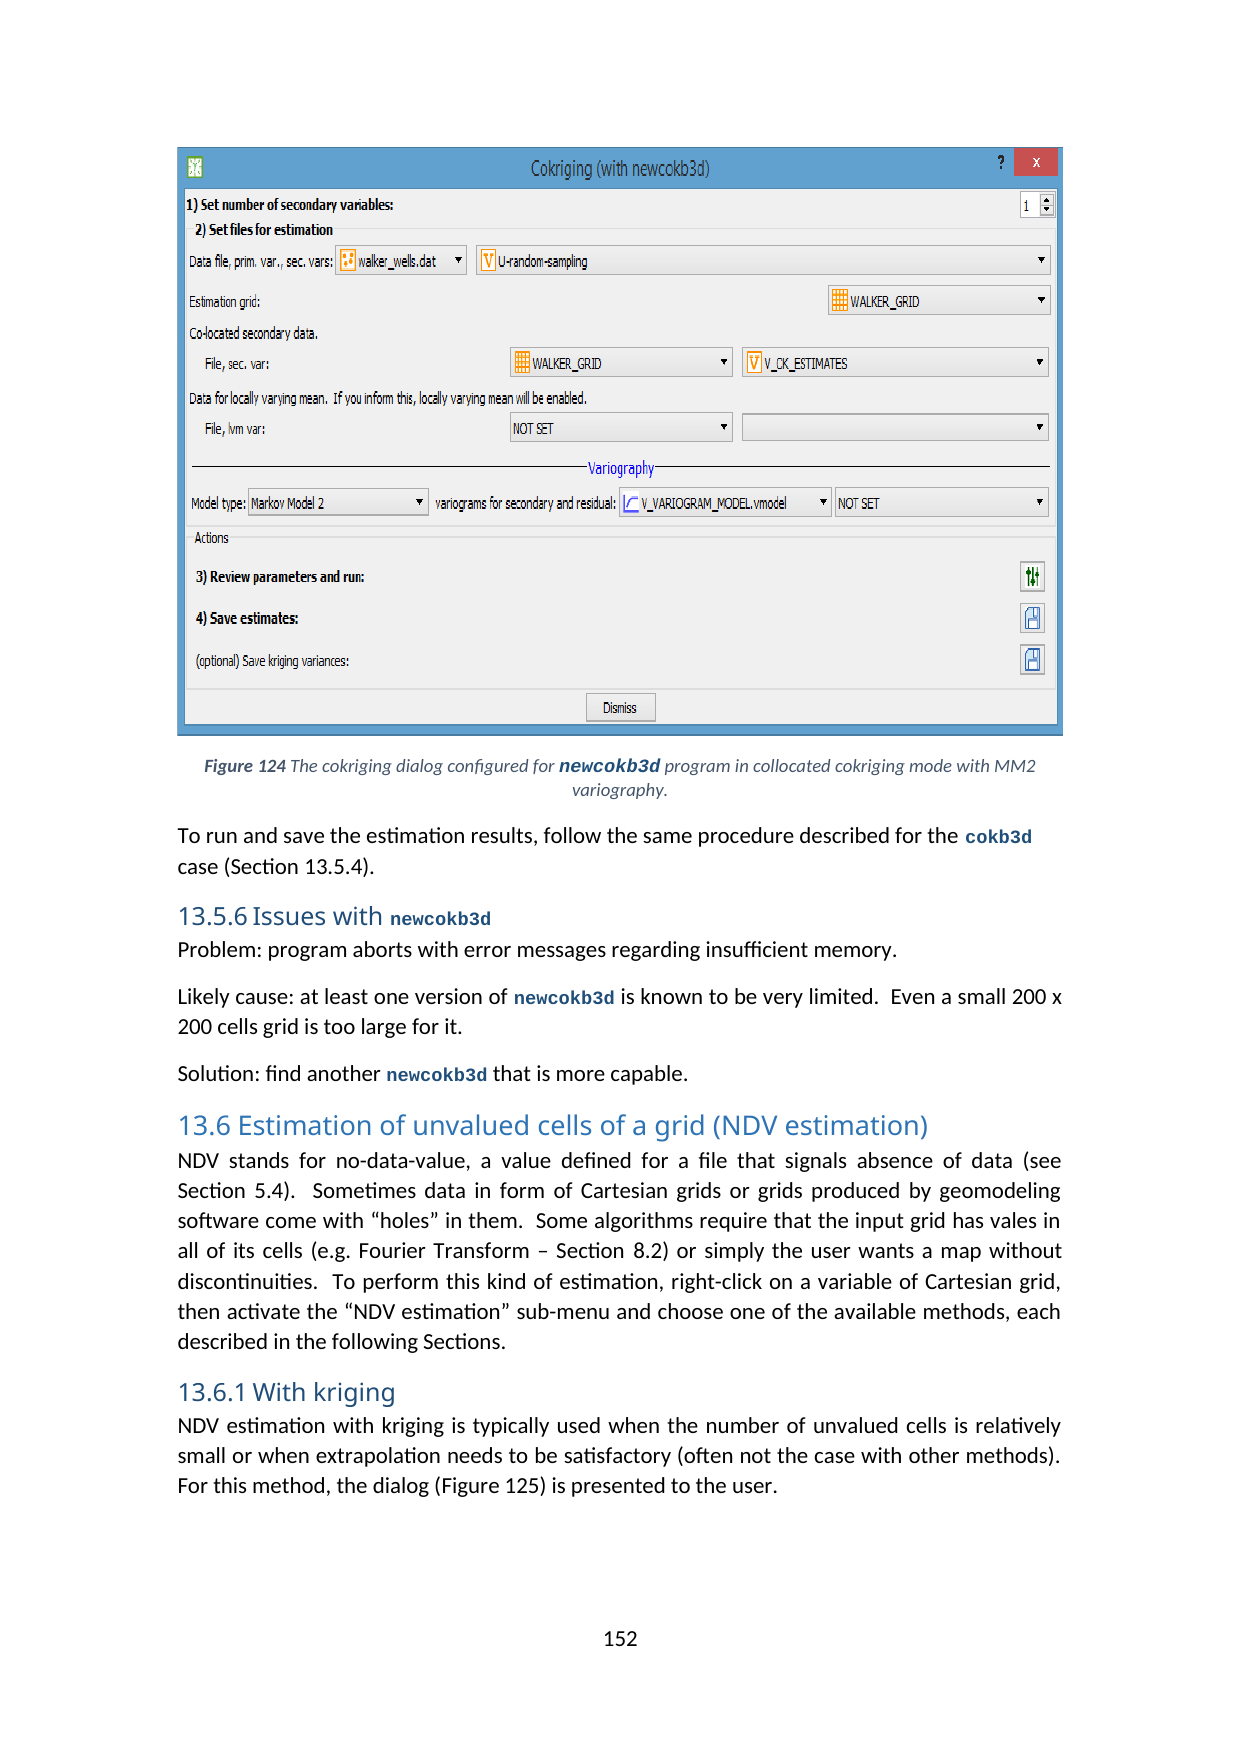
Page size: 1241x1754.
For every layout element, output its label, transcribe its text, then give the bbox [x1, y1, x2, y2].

text NDV stands for no-data-value, a value defined for a file that signals absence of data (see Section 5.4). Sometimes data in form of Cartesian grids or grids produced by geomodeling software come with “holes” in them. Some algorithms require that the input grid has vales in all of its cells (e.g. Fourier Transform – Section 8.2) or simply the user wants a map without discontinuities. To perform this kind of estimation, right-click on a variable of Cartesian grid, then activate the “NDV estimation” sub-menu and choose one of the available methods, each described in the following Sections. [177, 1146, 1063, 1355]
text Likely cause: at least one version of newcokb3d is known to be very limited. Even a small 200 x 200 cells grid is too large for it. [177, 982, 1063, 1041]
picture [177, 147, 1063, 736]
text Problem: program aborts with error messages regarding insufficient memory. [177, 935, 1063, 963]
subtitle With kriging [177, 1374, 1063, 1408]
subtitle Estimation of unvalued cells of a grid (NDV estimation) [177, 1106, 1063, 1143]
text To run and save the estimation results, follow the same procedure described for the cokb3d case (Section 13.5.4). [177, 822, 1063, 880]
text Solution: find another newcokb3d that is more capable. [177, 1059, 1063, 1087]
text NDV estimation with kriging is typically used when the number of unvalued cells is relatively small or when extrapolation needs to be satisfactory (often not the case with other methods). For this method, the dialog (Figure 125) is presented to the user. [177, 1411, 1063, 1499]
subtitle Issues with newcokb3d [177, 899, 1063, 933]
text Figure 124 The cokriging dialog configured for newcokb3d program in collocated cokriging mode with MM2 variography. [177, 754, 1063, 801]
